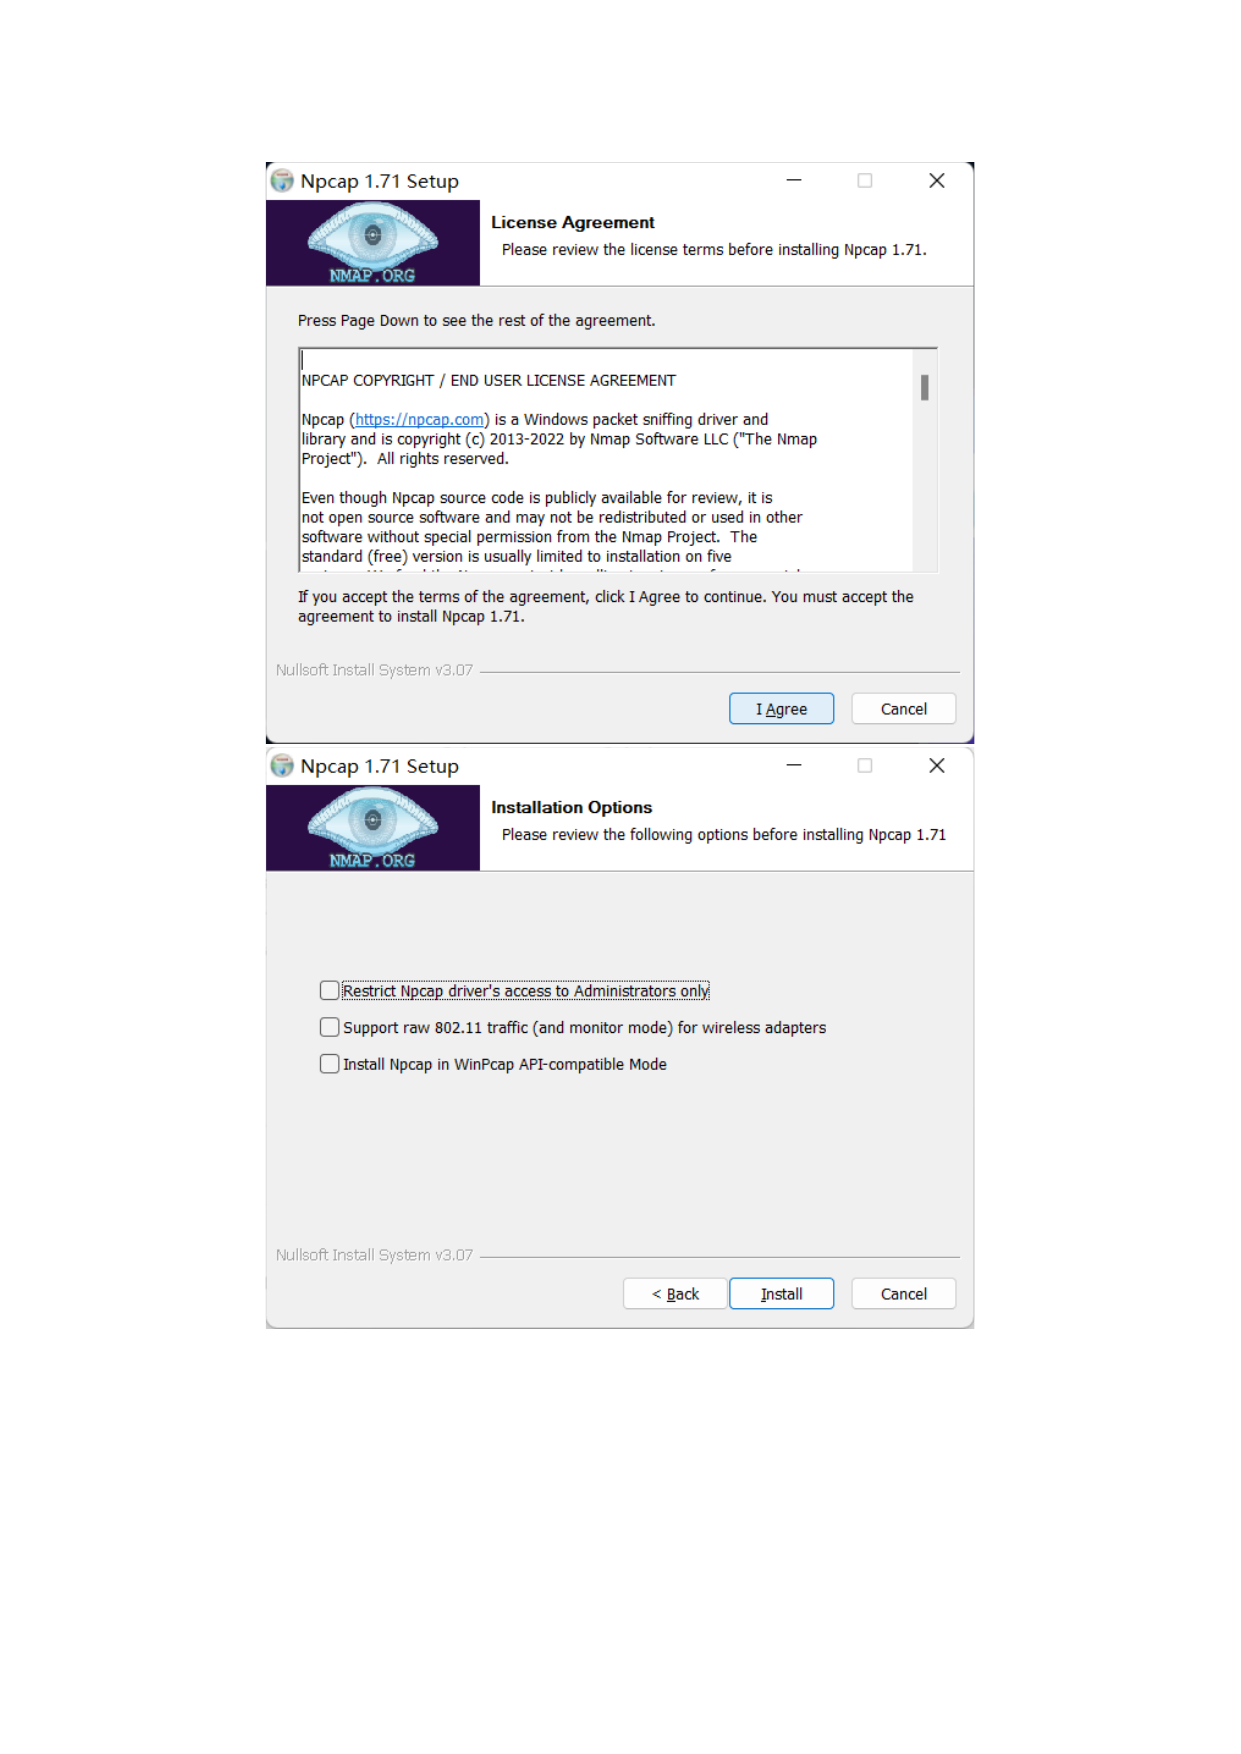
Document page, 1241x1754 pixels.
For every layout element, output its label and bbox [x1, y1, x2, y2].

picture [265, 747, 975, 1329]
picture [265, 162, 975, 744]
